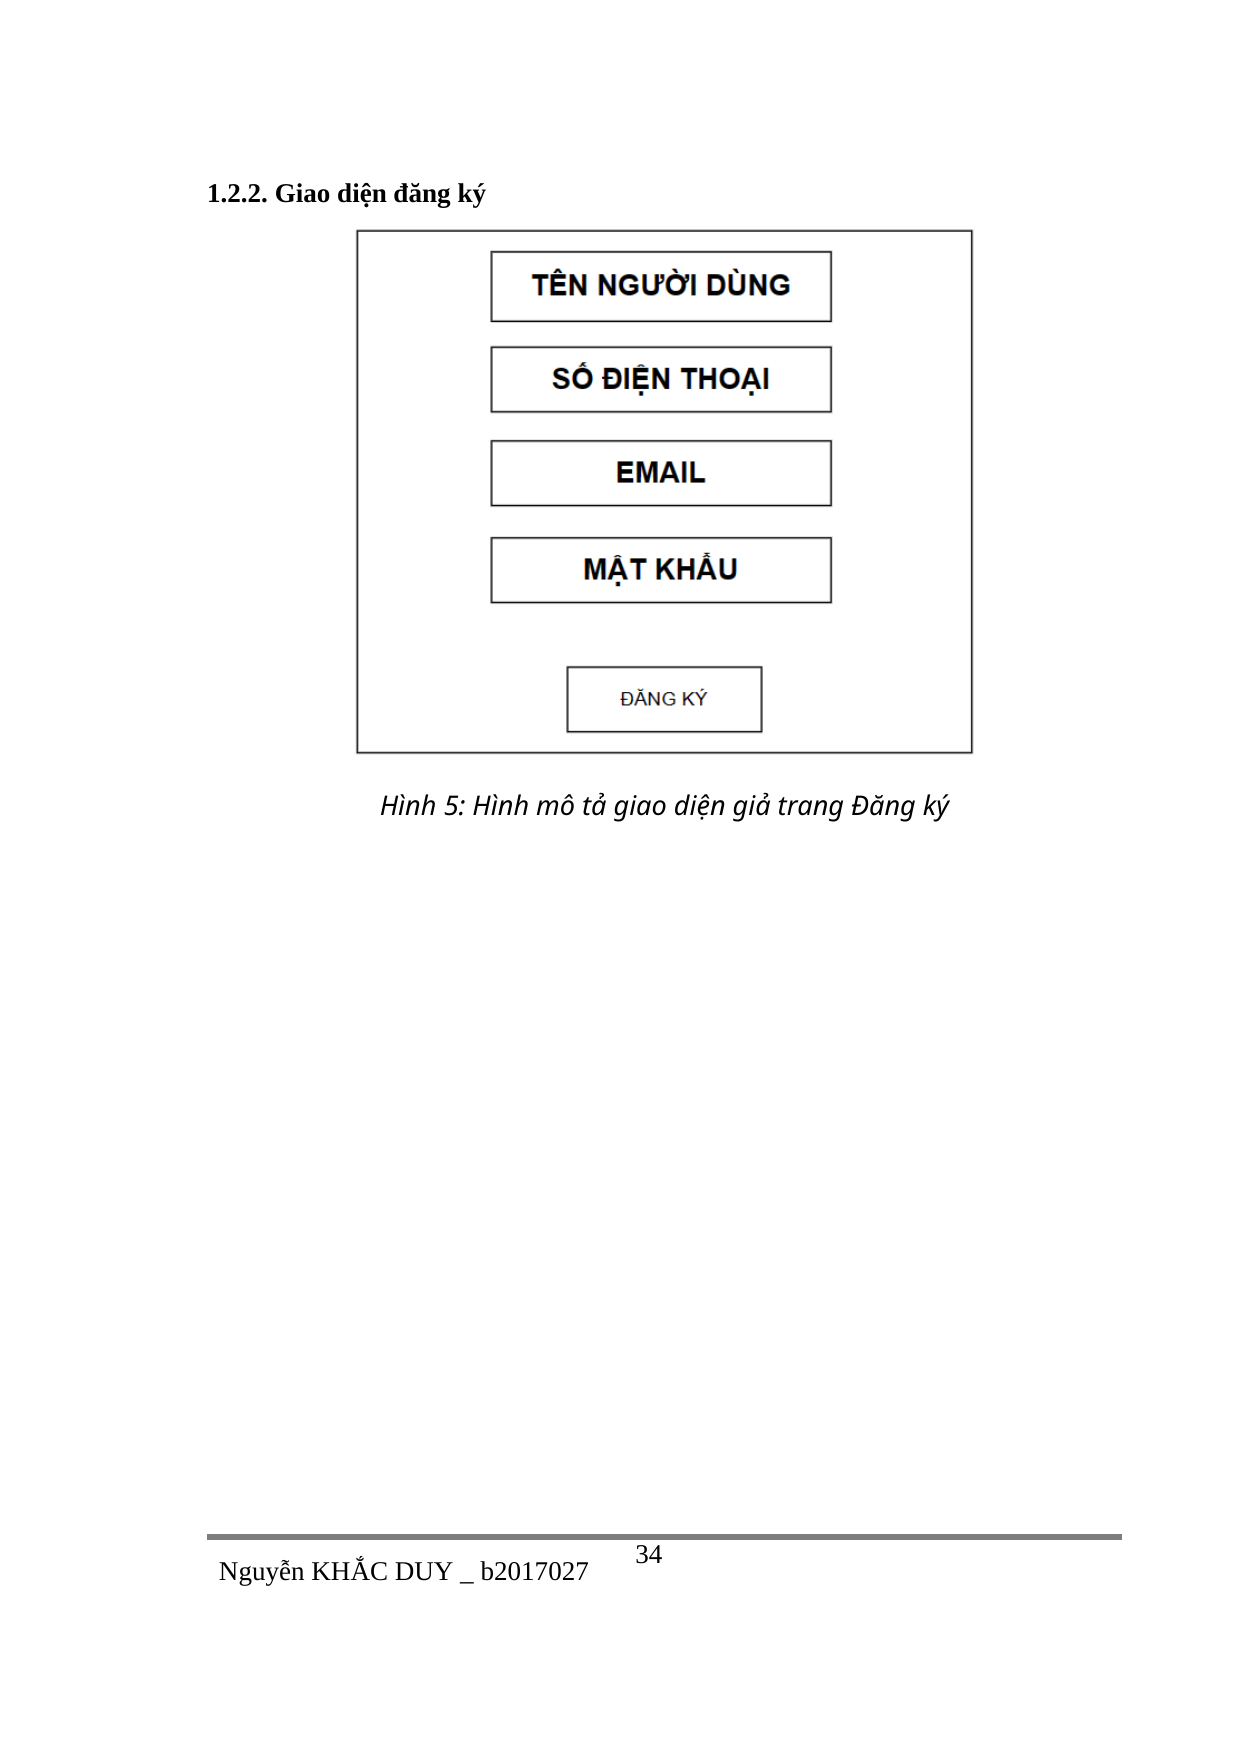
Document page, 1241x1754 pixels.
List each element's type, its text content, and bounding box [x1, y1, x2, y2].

subtitle Giao diện đăng ký [207, 177, 1122, 208]
list Hình 5: Hình mô tả giao diện giả trang Đăng ký [207, 787, 1122, 823]
picture [351, 223, 978, 759]
